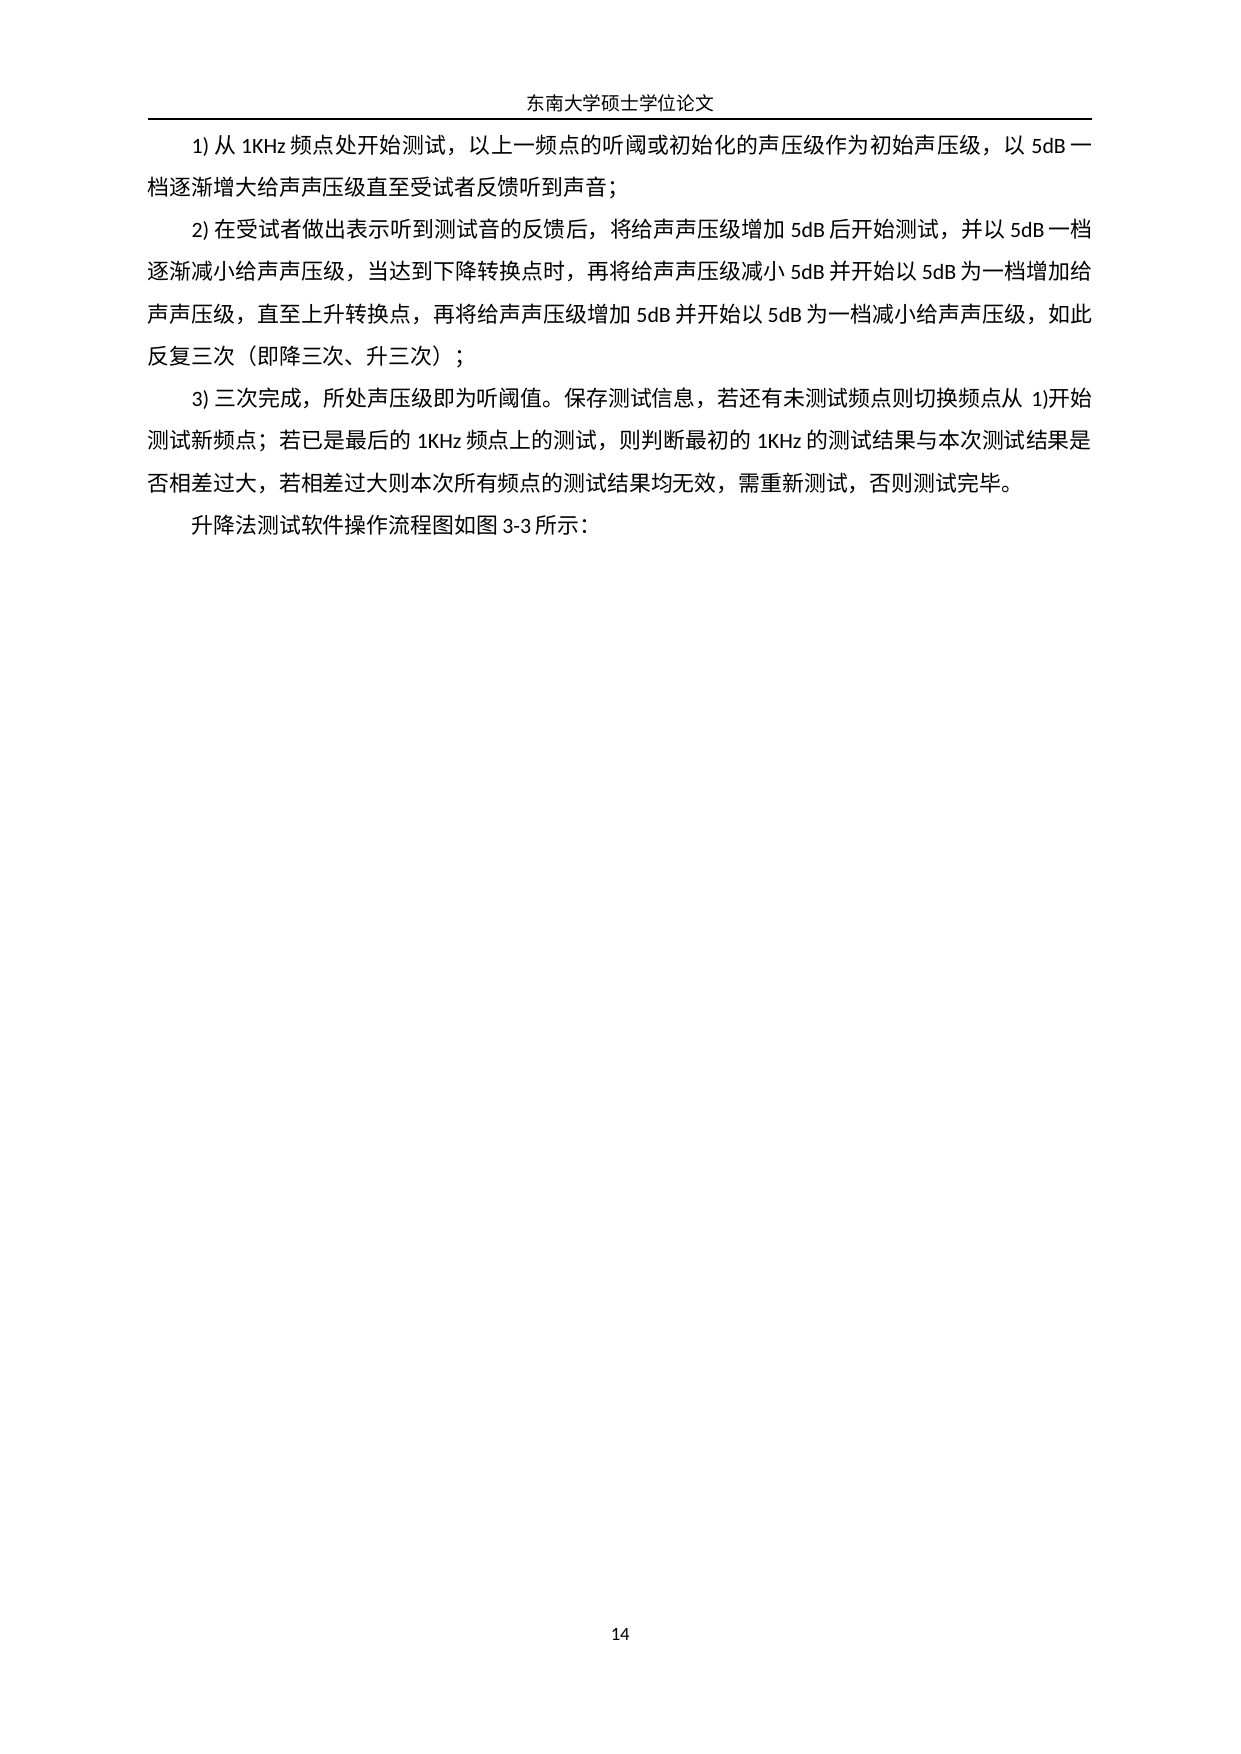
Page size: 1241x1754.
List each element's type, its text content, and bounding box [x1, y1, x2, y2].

text 升降法测试软件操作流程图如图3-3所示： [148, 506, 1092, 540]
list 三次完成，所处声压级即为听阈值。保存测试信息，若还有未测试频点则切换频点从1)开始测试新频点；若已是最后的1KHz频点上的测试，则判断最初的1KHz的测试结果与本次测试结果是否相差过大，若相差过大则本次所有频点的测试结果均无效，需重新测试，否则测试完毕。 [148, 380, 1092, 498]
list 从1KHz频点处开始测试，以上一频点的听阈或初始化的声压级作为初始声压级，以5dB一档逐渐增大给声声压级直至受试者反馈听到声音； [148, 126, 1092, 203]
list 在受试者做出表示听到测试音的反馈后，将给声声压级增加5dB后开始测试，并以5dB一档逐渐减小给声声压级，当达到下降转换点时，再将给声声压级减小5dB并开始以5dB为一档增加给声声压级，直至上升转换点，再将给声声压级增加5dB并开始以5dB为一档减小给声声压级，如此反复三次（即降三次、升三次）； [148, 211, 1092, 372]
